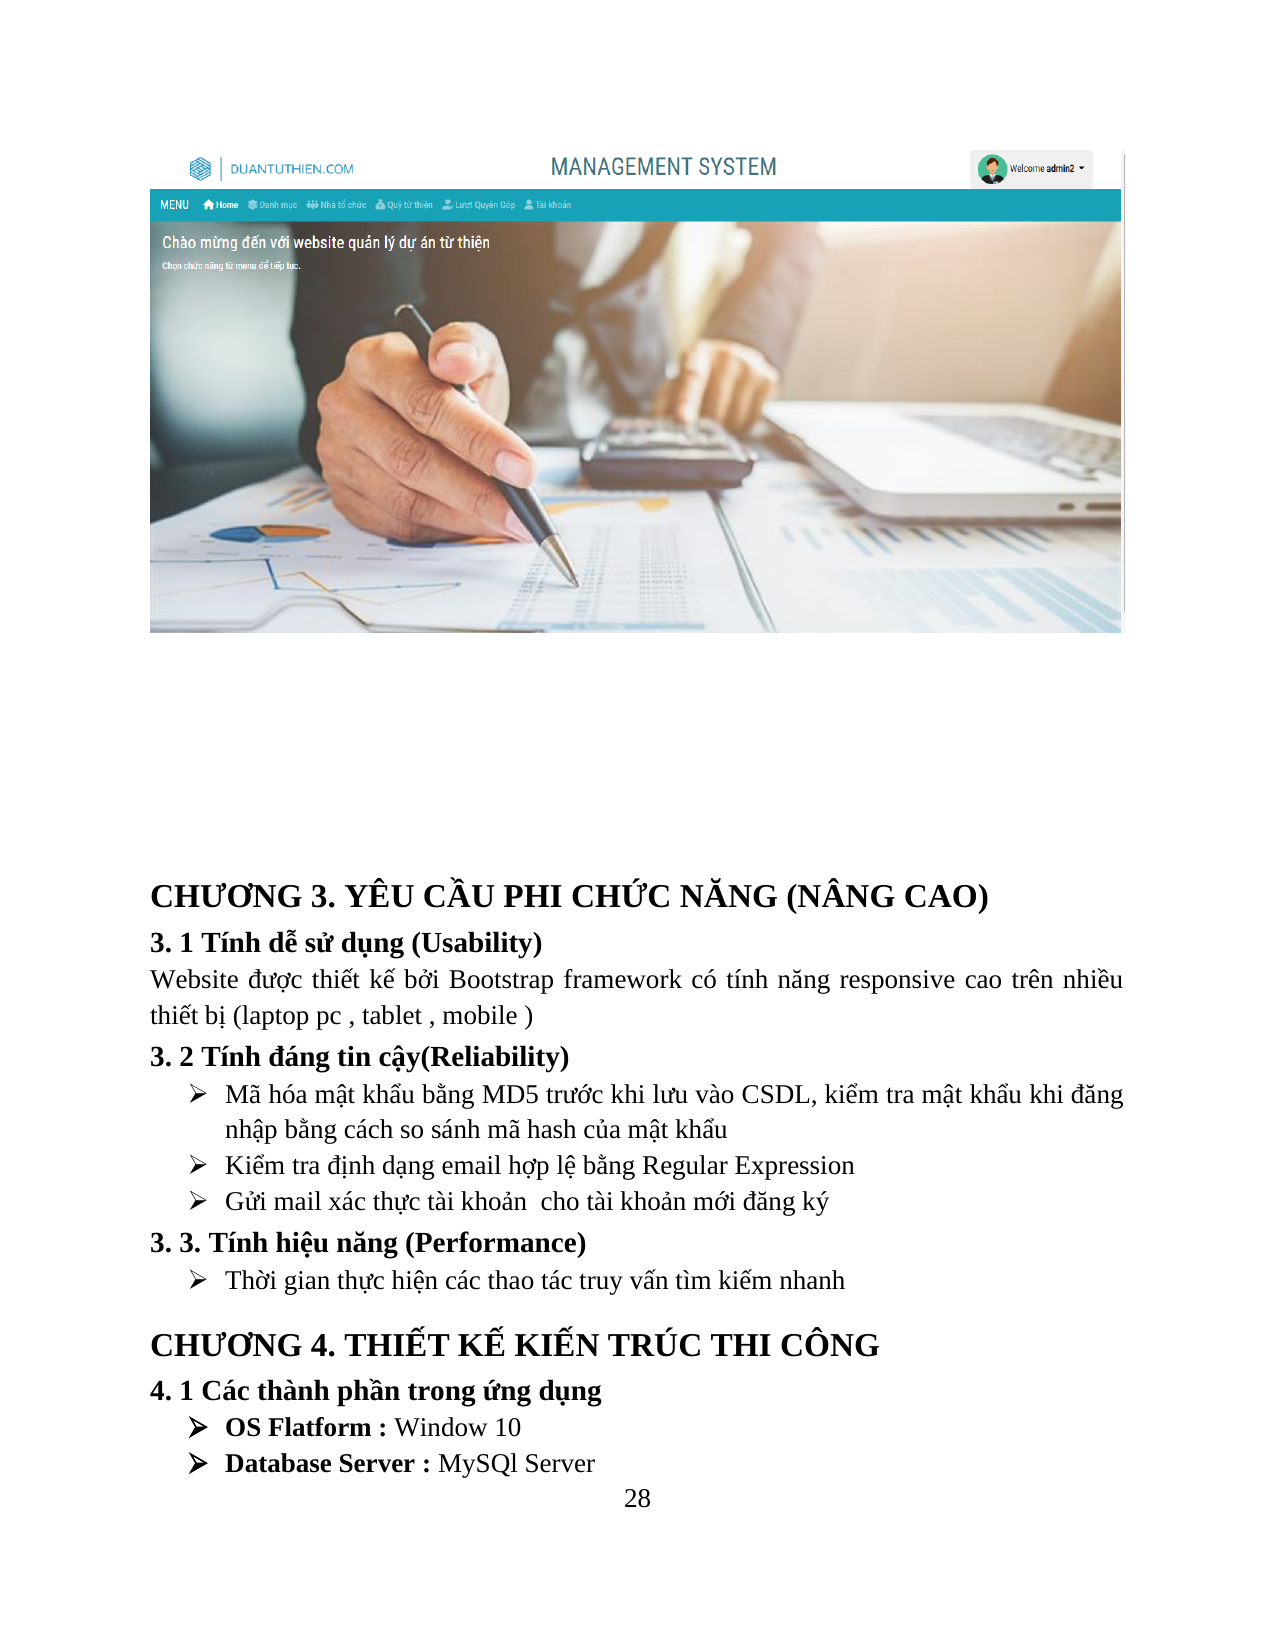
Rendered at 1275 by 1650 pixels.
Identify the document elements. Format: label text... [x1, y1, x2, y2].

list Kiểm tra định dạng email hợp lệ bằng Regular Expression [187, 1149, 1125, 1181]
text 3. 3. Tính hiệu năng (Performance) [150, 1225, 1125, 1259]
text CHƯƠNG 3. YÊU CẦU PHI CHỨC NĂNG (NÂNG CAO) [150, 877, 1125, 915]
list Gửi mail xác thực tài khoản cho tài khoản mới đăng ký [187, 1185, 1125, 1216]
list Database Server : MySQl Server [187, 1447, 1125, 1479]
text Website được thiết kế bởi Bootstrap framework có tính năng responsive cao trên nhiều thiết bị (laptop pc , tablet , mobile ) [150, 963, 1125, 1030]
text CHƯƠNG 4. THIẾT KẾ KIẾN TRÚC THI CÔNG [150, 1325, 1125, 1363]
list Thời gian thực hiện các thao tác truy vấn tìm kiếm nhanh [187, 1264, 1125, 1295]
picture [150, 150, 1125, 633]
text 3. 2 Tính đáng tin cậy(Reliability) [150, 1039, 1125, 1073]
list Mã hóa mật khẩu bằng MD5 trước khi lưu vào CSDL, kiểm tra mật khẩu khi đăng nhập bằng cách so sánh mã hash của mật khẩu [187, 1078, 1125, 1145]
text 4. 1 Các thành phần trong ứng dụng [150, 1373, 1125, 1407]
text 3. 1 Tính dễ sử dụng (Usability) [150, 925, 1125, 958]
list OS Flatform : Window 10 [187, 1412, 1125, 1443]
